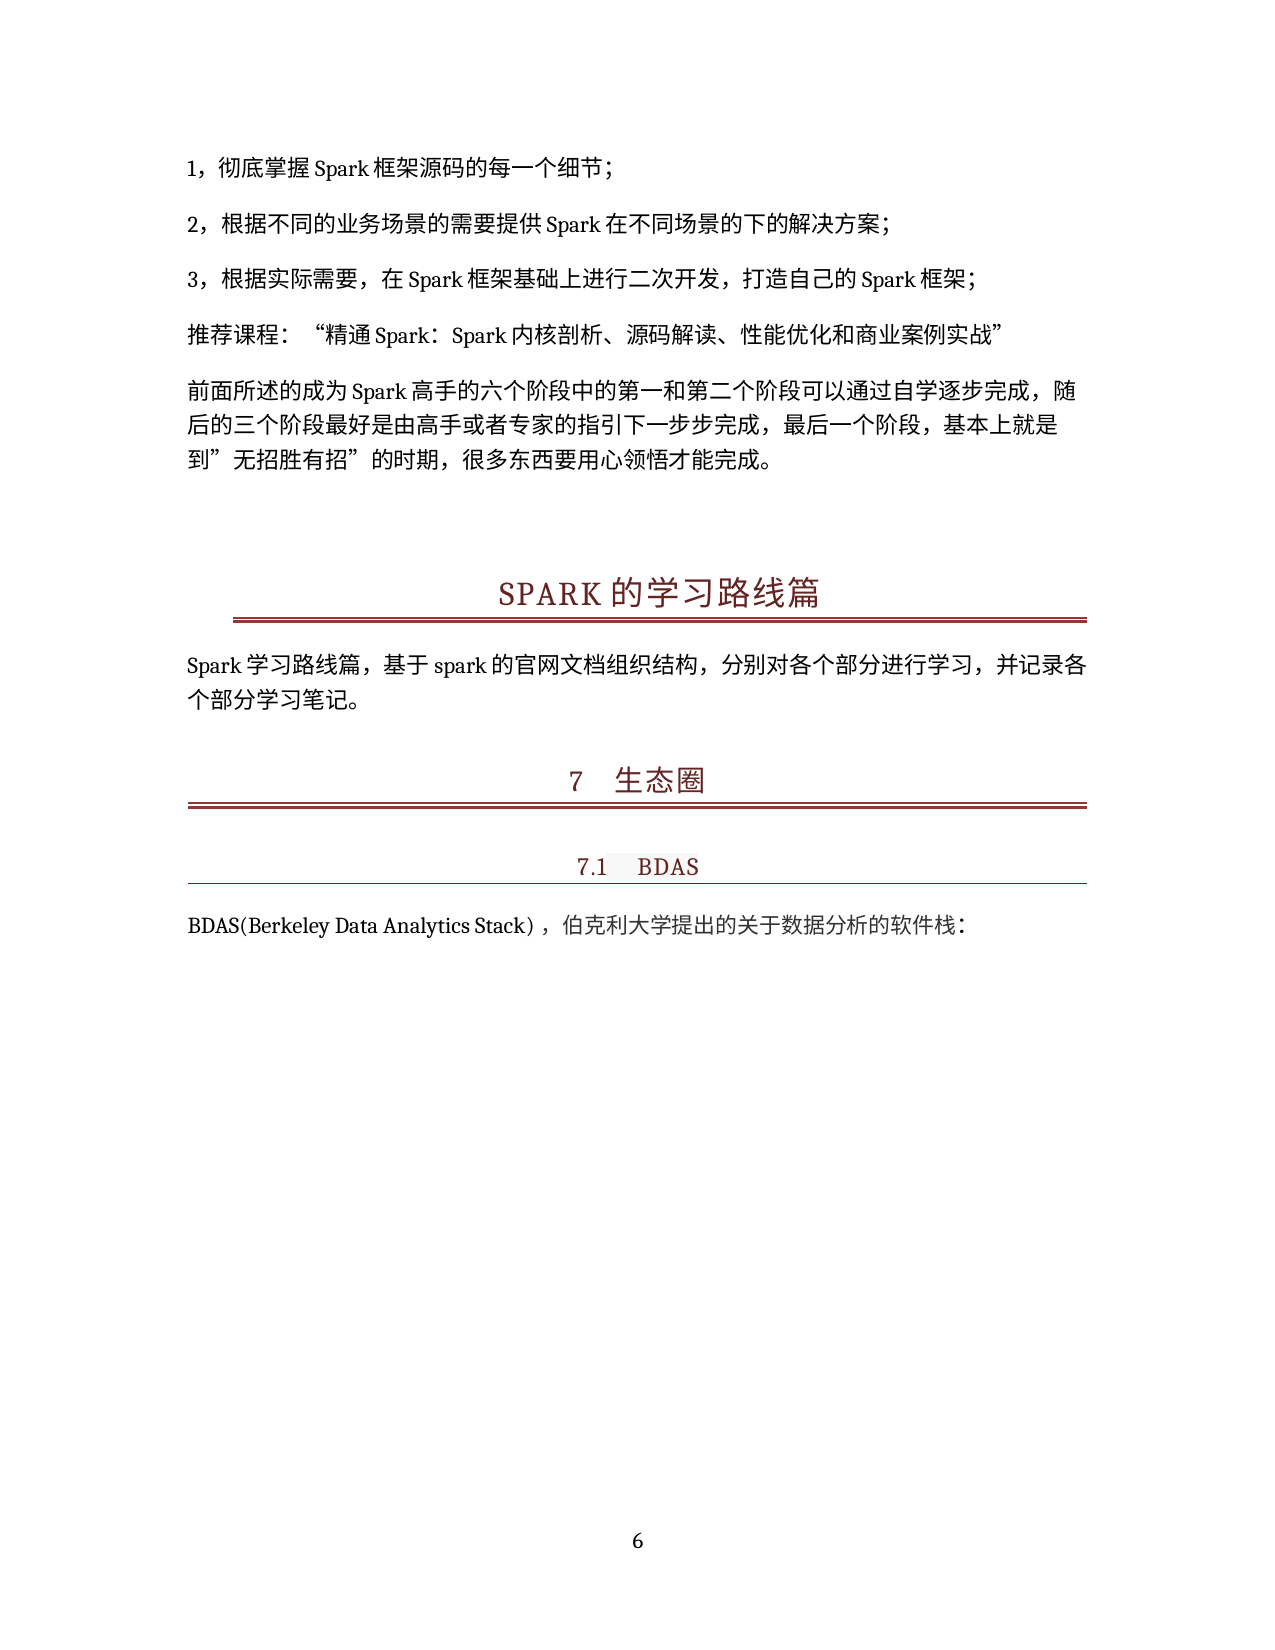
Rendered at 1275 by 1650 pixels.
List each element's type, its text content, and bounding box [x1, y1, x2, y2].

subtitle BDAS [187, 852, 1087, 884]
subtitle Spark的学习路线篇 [232, 567, 1087, 623]
text 3，根据实际需要，在Spark框架基础上进行二次开发，打造自己的Spark框架； [187, 261, 1087, 294]
text Spark学习路线篇，基于spark的官网文档组织结构，分别对各个部分进行学习，并记录各个部分学习笔记。 [187, 647, 1087, 715]
text 2，根据不同的业务场景的需要提供Spark在不同场景的下的解决方案； [187, 206, 1087, 239]
text BDAS(Berkeley Data Analytics Stack) ，伯克利大学提出的关于数据分析的软件栈： [187, 906, 1087, 940]
text 前面所述的成为Spark高手的六个阶段中的第一和第二个阶段可以通过自学逐步完成，随后的三个阶段最好是由高手或者专家的指引下一步步完成，最后一个阶段，基本上就是到”无招胜有招”的时期，很多东西要用心领悟才能完成。 [187, 372, 1087, 475]
text 推荐课程：“精通Spark：Spark内核剖析、源码解读、性能优化和商业案例实战” [187, 317, 1087, 350]
subtitle 生态圈 [187, 758, 1087, 809]
text 1，彻底掌握Spark框架源码的每一个细节； [187, 150, 1087, 183]
